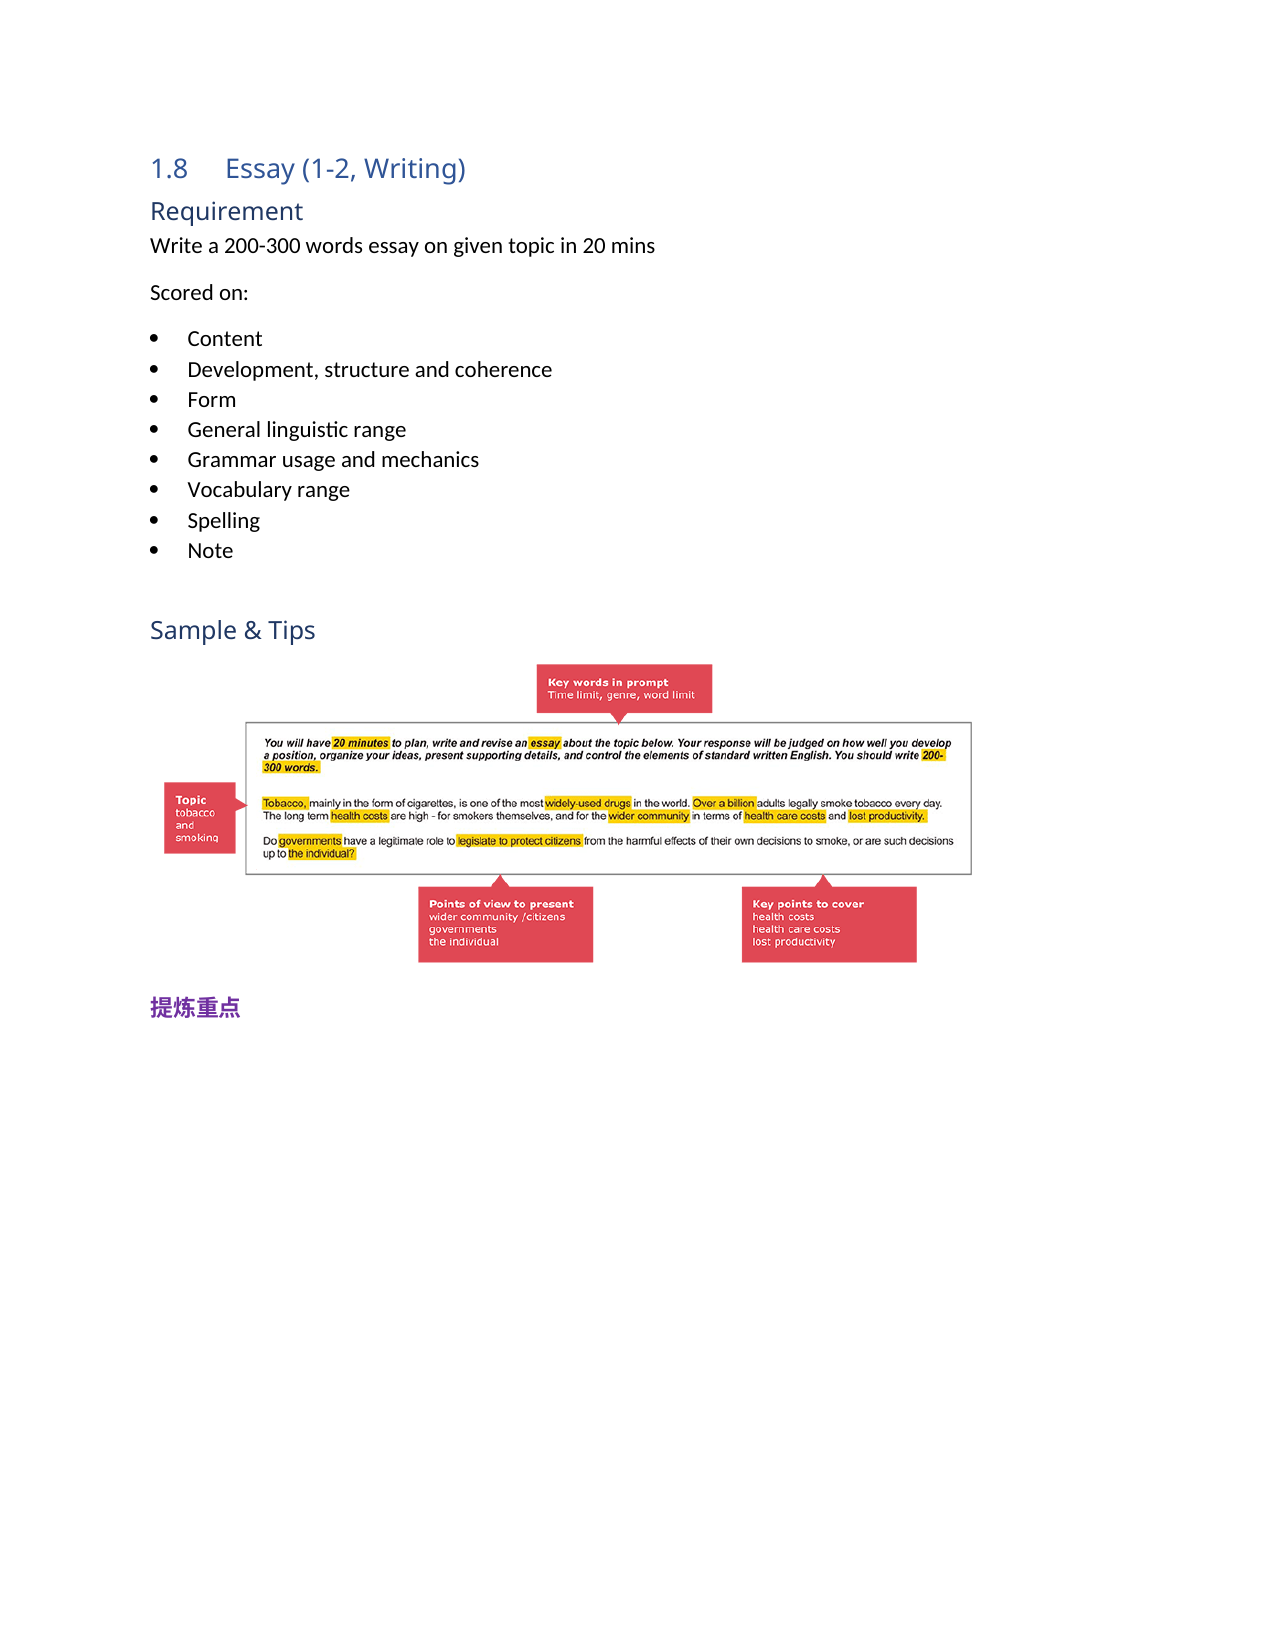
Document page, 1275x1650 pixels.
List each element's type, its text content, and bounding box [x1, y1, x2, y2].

subtitle Sample & Tips [150, 613, 1125, 647]
subtitle Requirement [150, 194, 1125, 228]
list Grammar usage and mechanics [150, 445, 1125, 473]
list Development, structure and coherence [150, 355, 1125, 383]
list Content [150, 324, 1125, 352]
text Write a 200-300 words essay on given topic in 20 mins [150, 231, 1125, 259]
text 提炼重点 [150, 990, 1125, 1023]
list Vocabulary range [150, 476, 1125, 503]
list Spelling [150, 506, 1125, 534]
list Note [150, 536, 1125, 564]
list Form [150, 385, 1125, 413]
picture [150, 649, 992, 972]
text Scored on: [150, 278, 1125, 306]
subtitle Essay (1-2, Writing) [150, 150, 1125, 187]
list General linguistic range [150, 415, 1125, 443]
